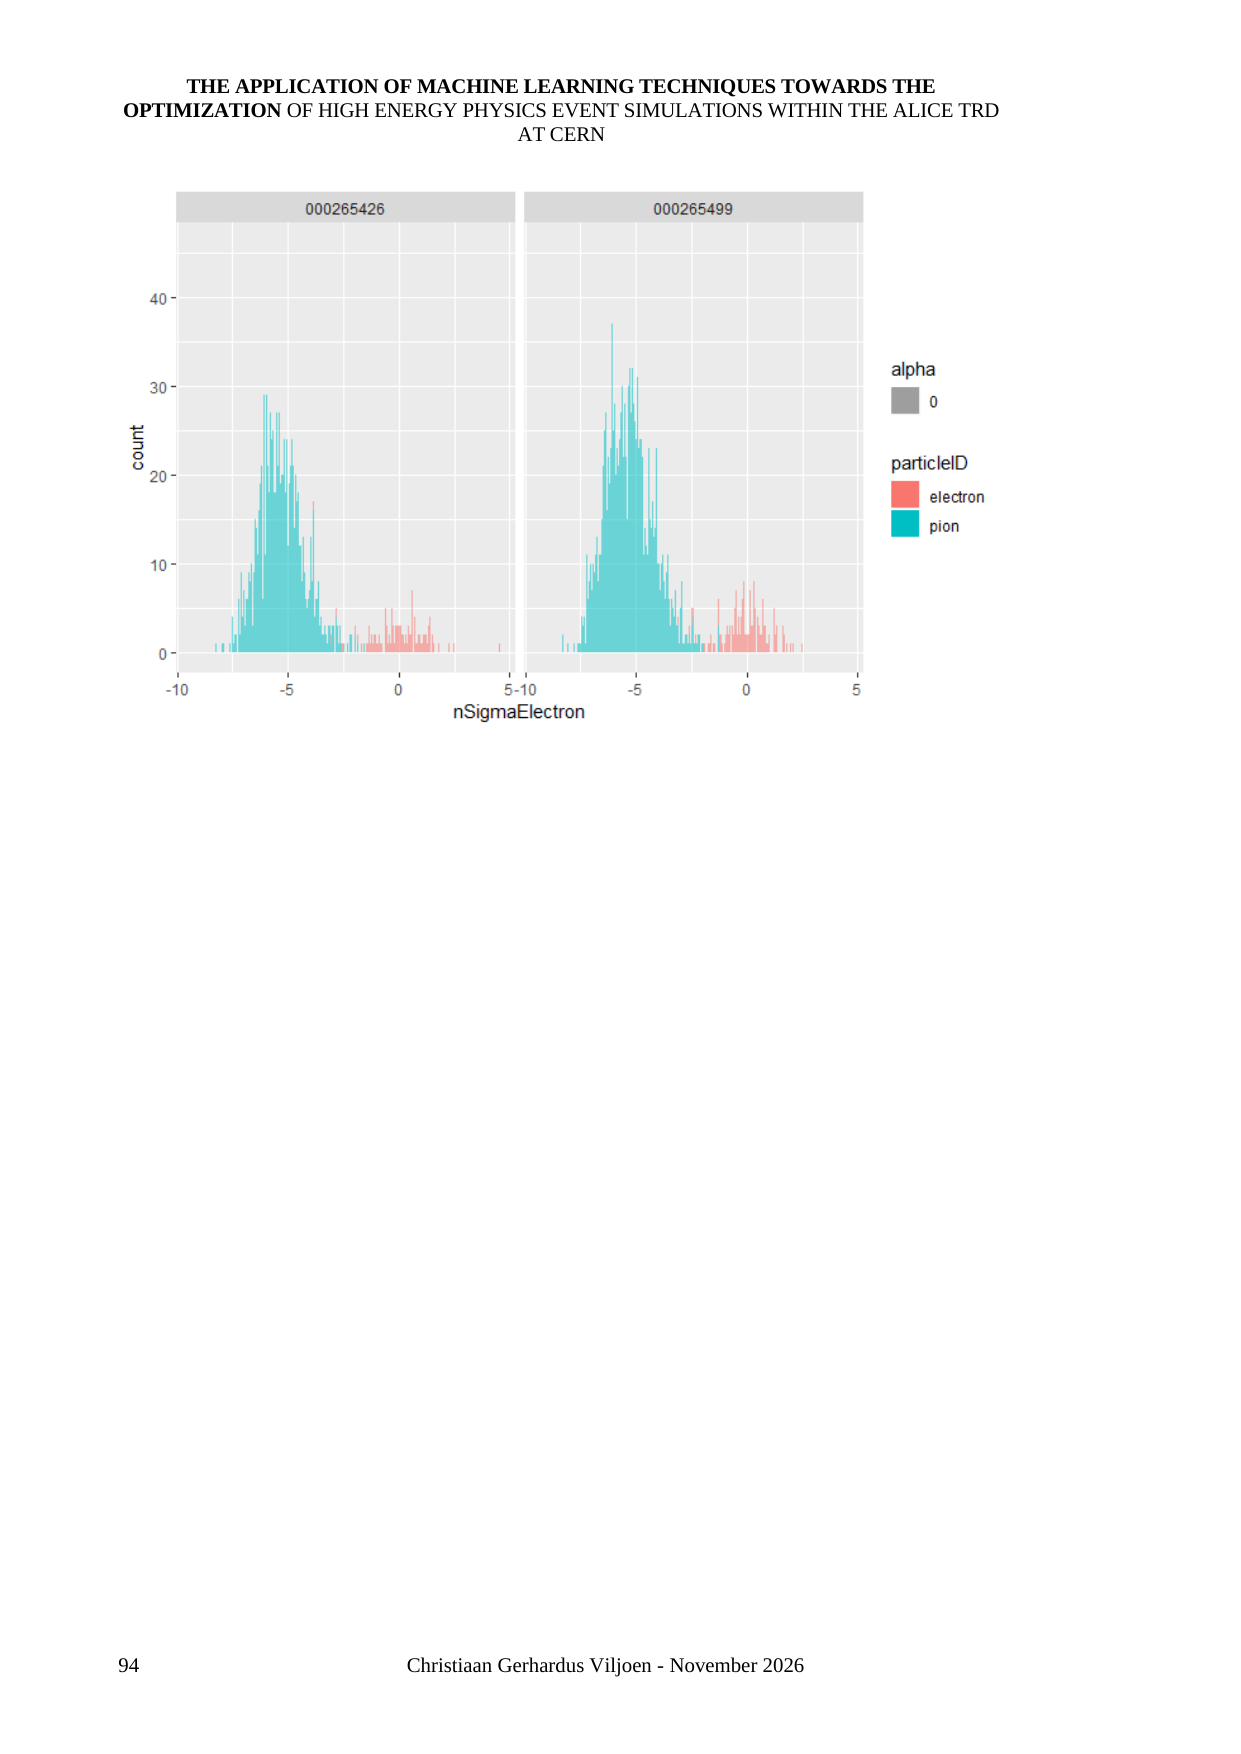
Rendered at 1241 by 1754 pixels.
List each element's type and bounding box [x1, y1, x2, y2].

picture [118, 183, 1004, 731]
